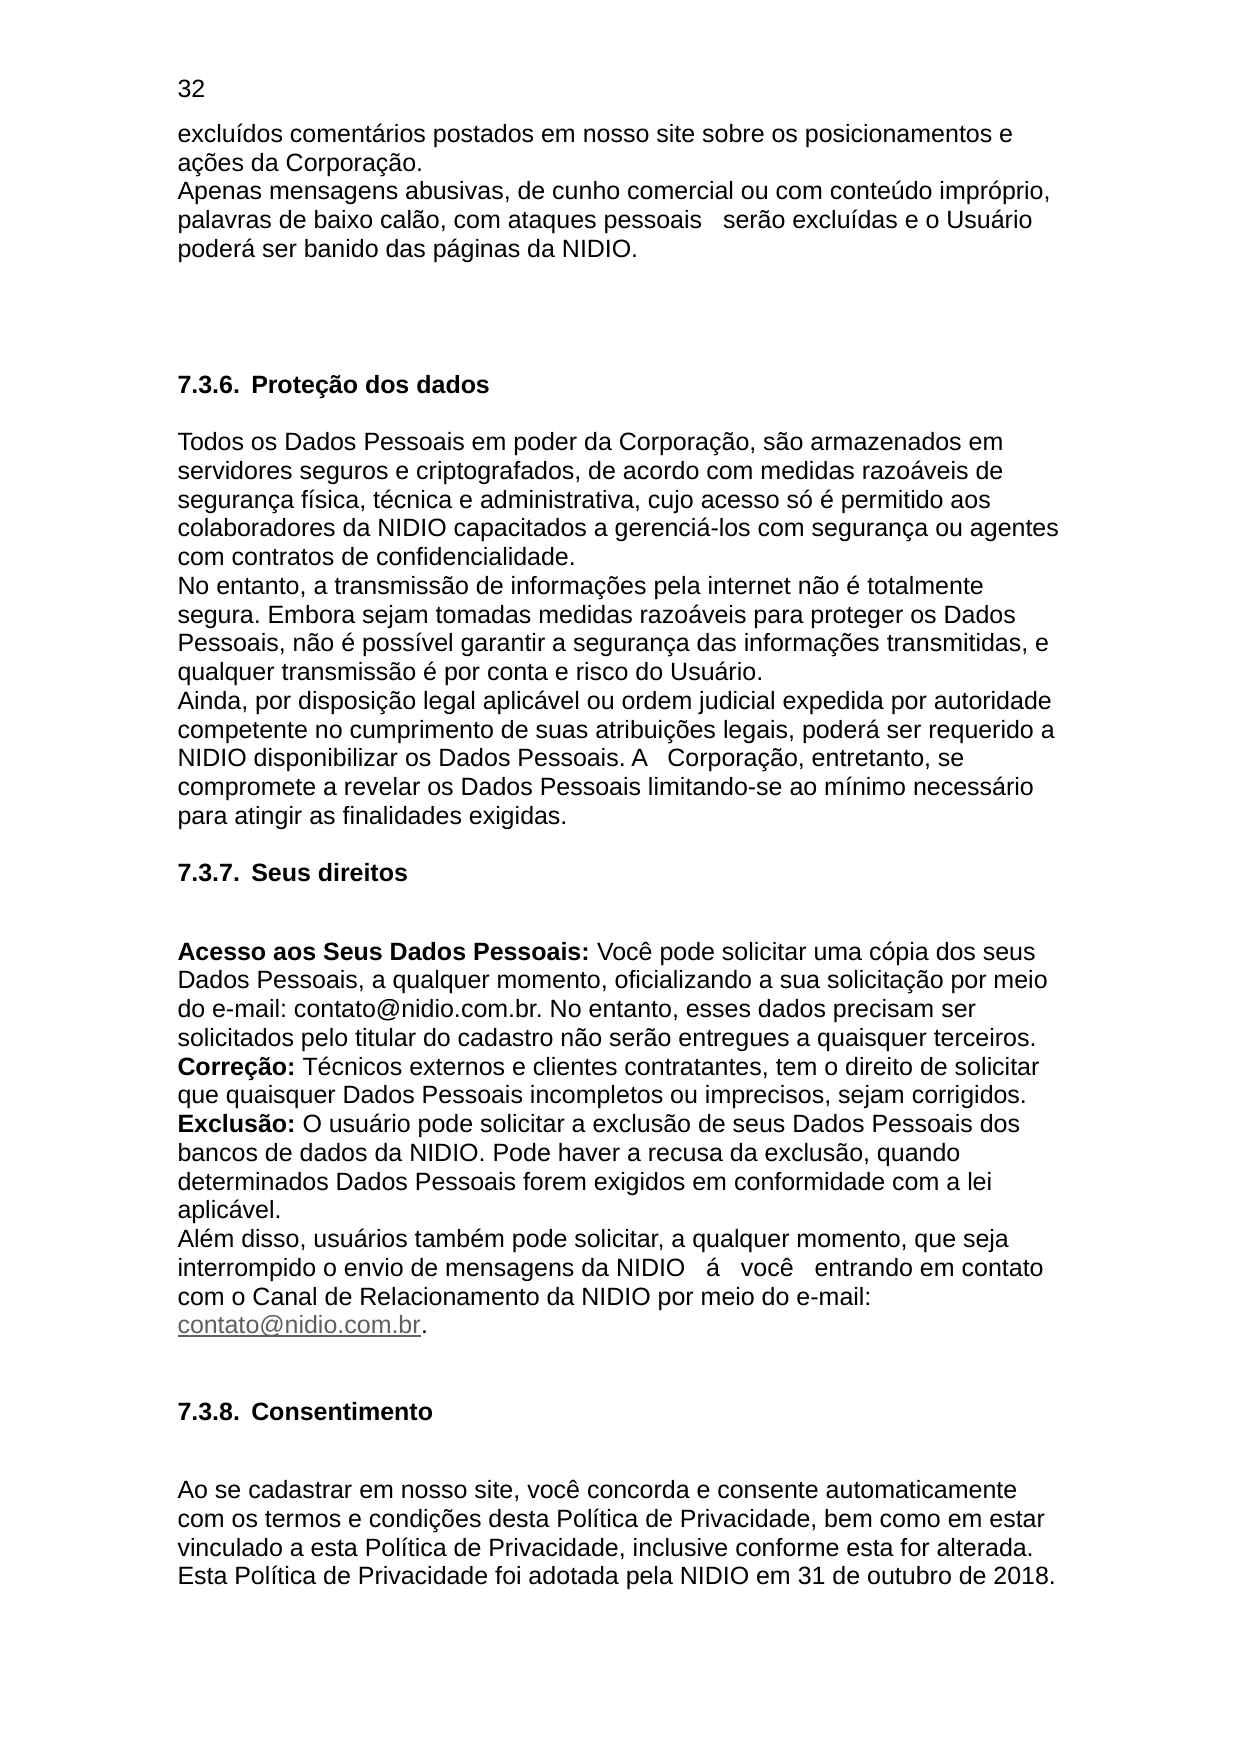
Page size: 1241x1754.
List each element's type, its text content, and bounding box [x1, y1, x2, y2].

text Exclusão: O usuário pode solicitar a exclusão de seus Dados Pessoais dos bancos de dados da NIDIO. Pode haver a recusa da exclusão, quando determinados Dados Pessoais forem exigidos em conformidade com a lei aplicável. [177, 1109, 1063, 1224]
text Além disso, usuários também pode solicitar, a qualquer momento, que seja interrompido o envio de mensagens da NIDIO á você entrando em contato com o Canal de Relacionamento da NIDIO por meio do e-mail: contato@nidio.com.br. [177, 1224, 1063, 1339]
text Ao se cadastrar em nosso site, você concorda e consente automaticamente com os termos e condições desta Política de Privacidade, bem como em estar vinculado a esta Política de Privacidade, inclusive conforme esta for alterada. [177, 1475, 1063, 1561]
text Apenas mensagens abusivas, de cunho comercial ou com conteúdo impróprio, palavras de baixo calão, com ataques pessoais serão excluídas e o Usuário poderá ser banido das páginas da NIDIO. [177, 176, 1063, 263]
subtitle 7.3.7. Seus direitos [177, 858, 1063, 887]
text Ainda, por disposição legal aplicável ou ordem judicial expedida por autoridade competente no cumprimento de suas atribuições legais, poderá ser requerido a NIDIO disponibilizar os Dados Pessoais. A Corporação, entretanto, se compromete a revelar os Dados Pessoais limitando-se ao mínimo necessário para atingir as finalidades exigidas. [177, 686, 1063, 830]
text Correção: Técnicos externos e clientes contratantes, tem o direito de solicitar que quaisquer Dados Pessoais incompletos ou imprecisos, sejam corrigidos. [177, 1052, 1063, 1109]
text Esta Política de Privacidade foi adotada pela NIDIO em 31 de outubro de 2018. [177, 1561, 1063, 1590]
subtitle 7.3.8. Consentimento [177, 1397, 1063, 1426]
text No entanto, a transmissão de informações pela internet não é totalmente segura. Embora sejam tomadas medidas razoáveis para proteger os Dados Pessoais, não é possível garantir a segurança das informações transmitidas, e qualquer transmissão é por conta e risco do Usuário. [177, 571, 1063, 686]
text Todos os Dados Pessoais em poder da Corporação, são armazenados em servidores seguros e criptografados, de acordo com medidas razoáveis de segurança física, técnica e administrativa, cujo acesso só é permitido aos colaboradores da NIDIO capacitados a gerenciá-los com segurança ou agentes com contratos de confidencialidade. [177, 427, 1063, 571]
subtitle 7.3.6. Proteção dos dados [177, 370, 1063, 398]
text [177, 119, 1063, 176]
text Acesso aos Seus Dados Pessoais: Você pode solicitar uma cópia dos seus Dados Pessoais, a qualquer momento, oficializando a sua solicitação por meio do e-mail: contato@nidio.com.br. No entanto, esses dados precisam ser solicitados pelo titular do cadastro não serão entregues a quaisquer terceiros. [177, 937, 1063, 1052]
